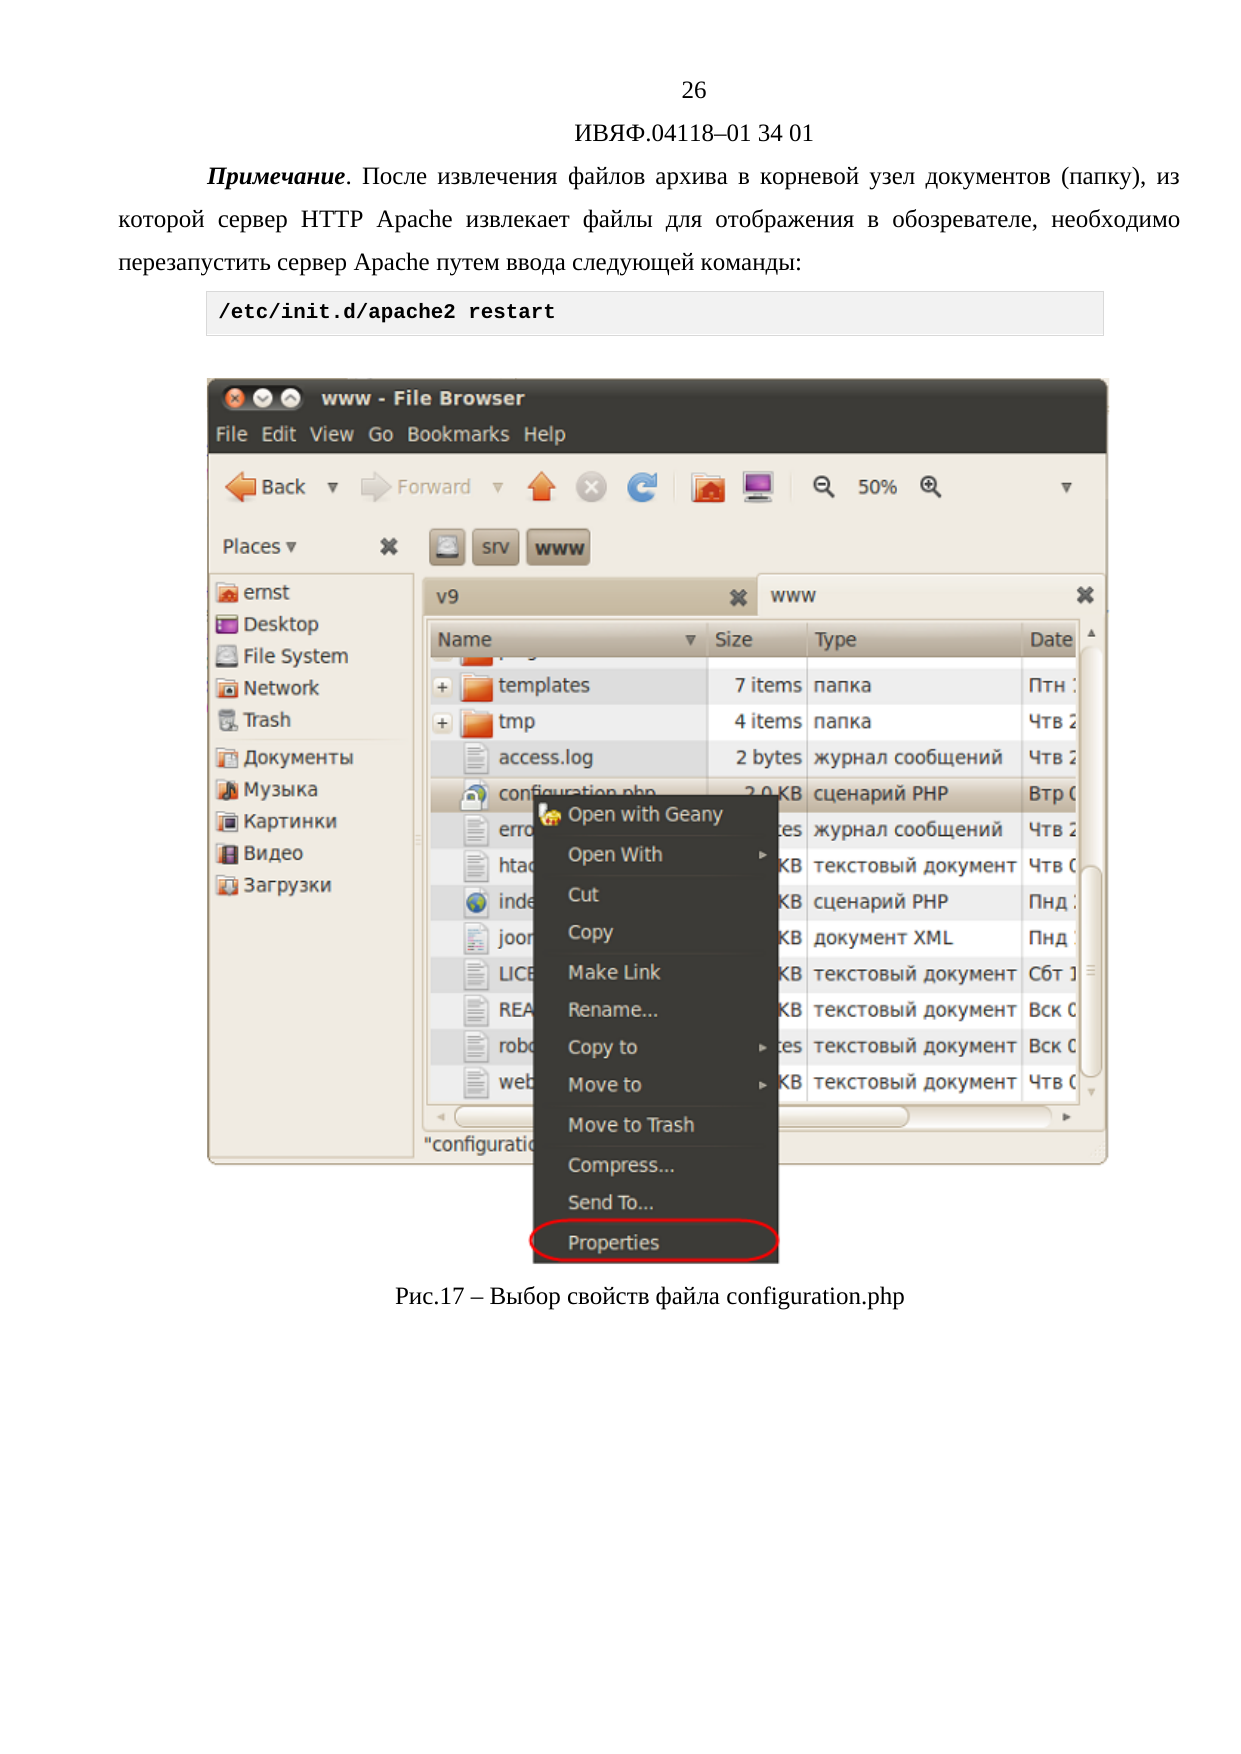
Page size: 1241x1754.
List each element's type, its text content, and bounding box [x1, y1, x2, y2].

text Рис.17 – Выбор свойств файла configuration.php [118, 1281, 1181, 1309]
text Примечание. После извлечения файлов архива в корневой узел документов (папку), из которой сервер HTTP Apache извлекает файлы для отображения в обозревателе, необходимо перезапустить сервер Apache путем ввода следующей команды: [118, 161, 1181, 276]
picture [206, 378, 1110, 1267]
table_header /etc/init.d/apache2 restart [207, 292, 1103, 334]
